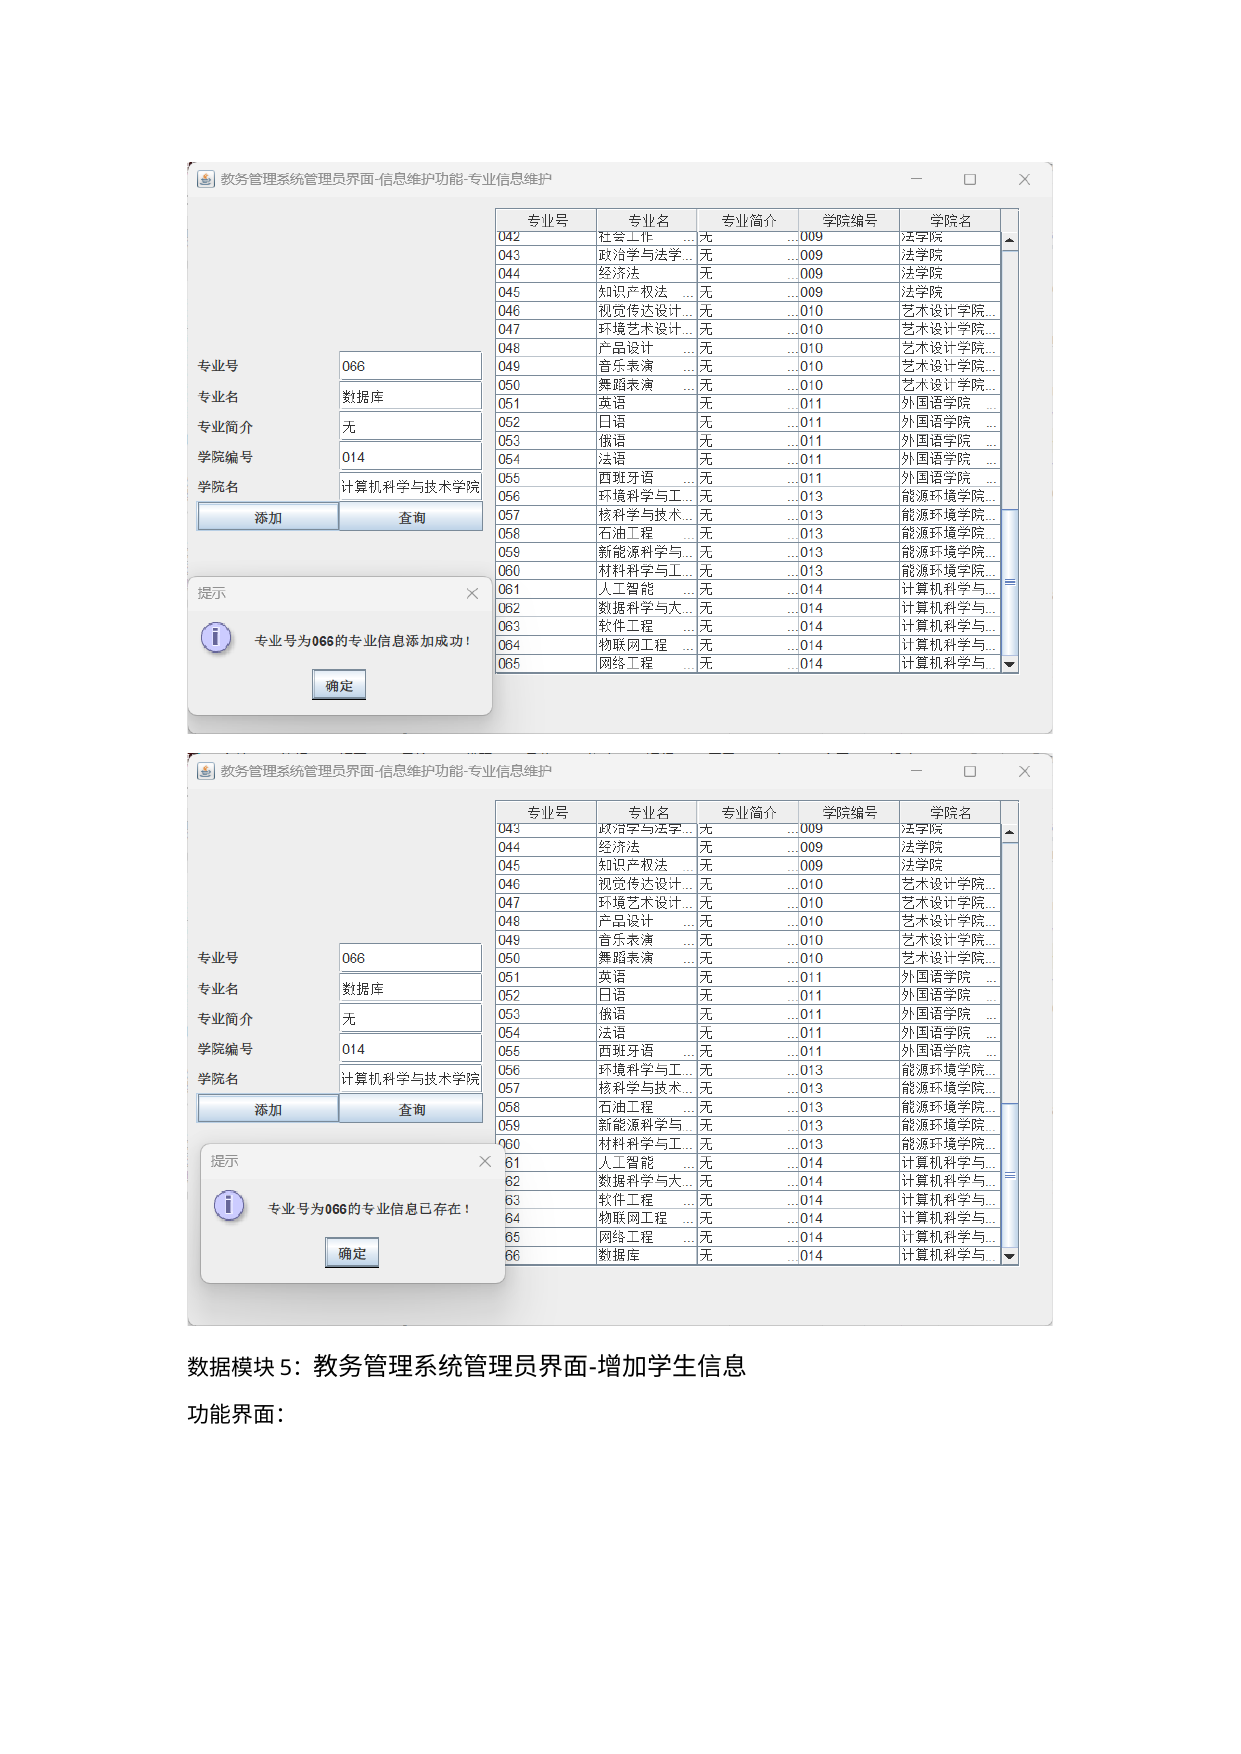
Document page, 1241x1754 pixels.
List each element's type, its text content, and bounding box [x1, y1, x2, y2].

picture [187, 753, 1053, 1326]
text 功能界面： [187, 1397, 1053, 1429]
picture [187, 162, 1053, 734]
text 数据模块5：教务管理系统管理员界面-增加学生信息 [187, 1332, 1053, 1397]
